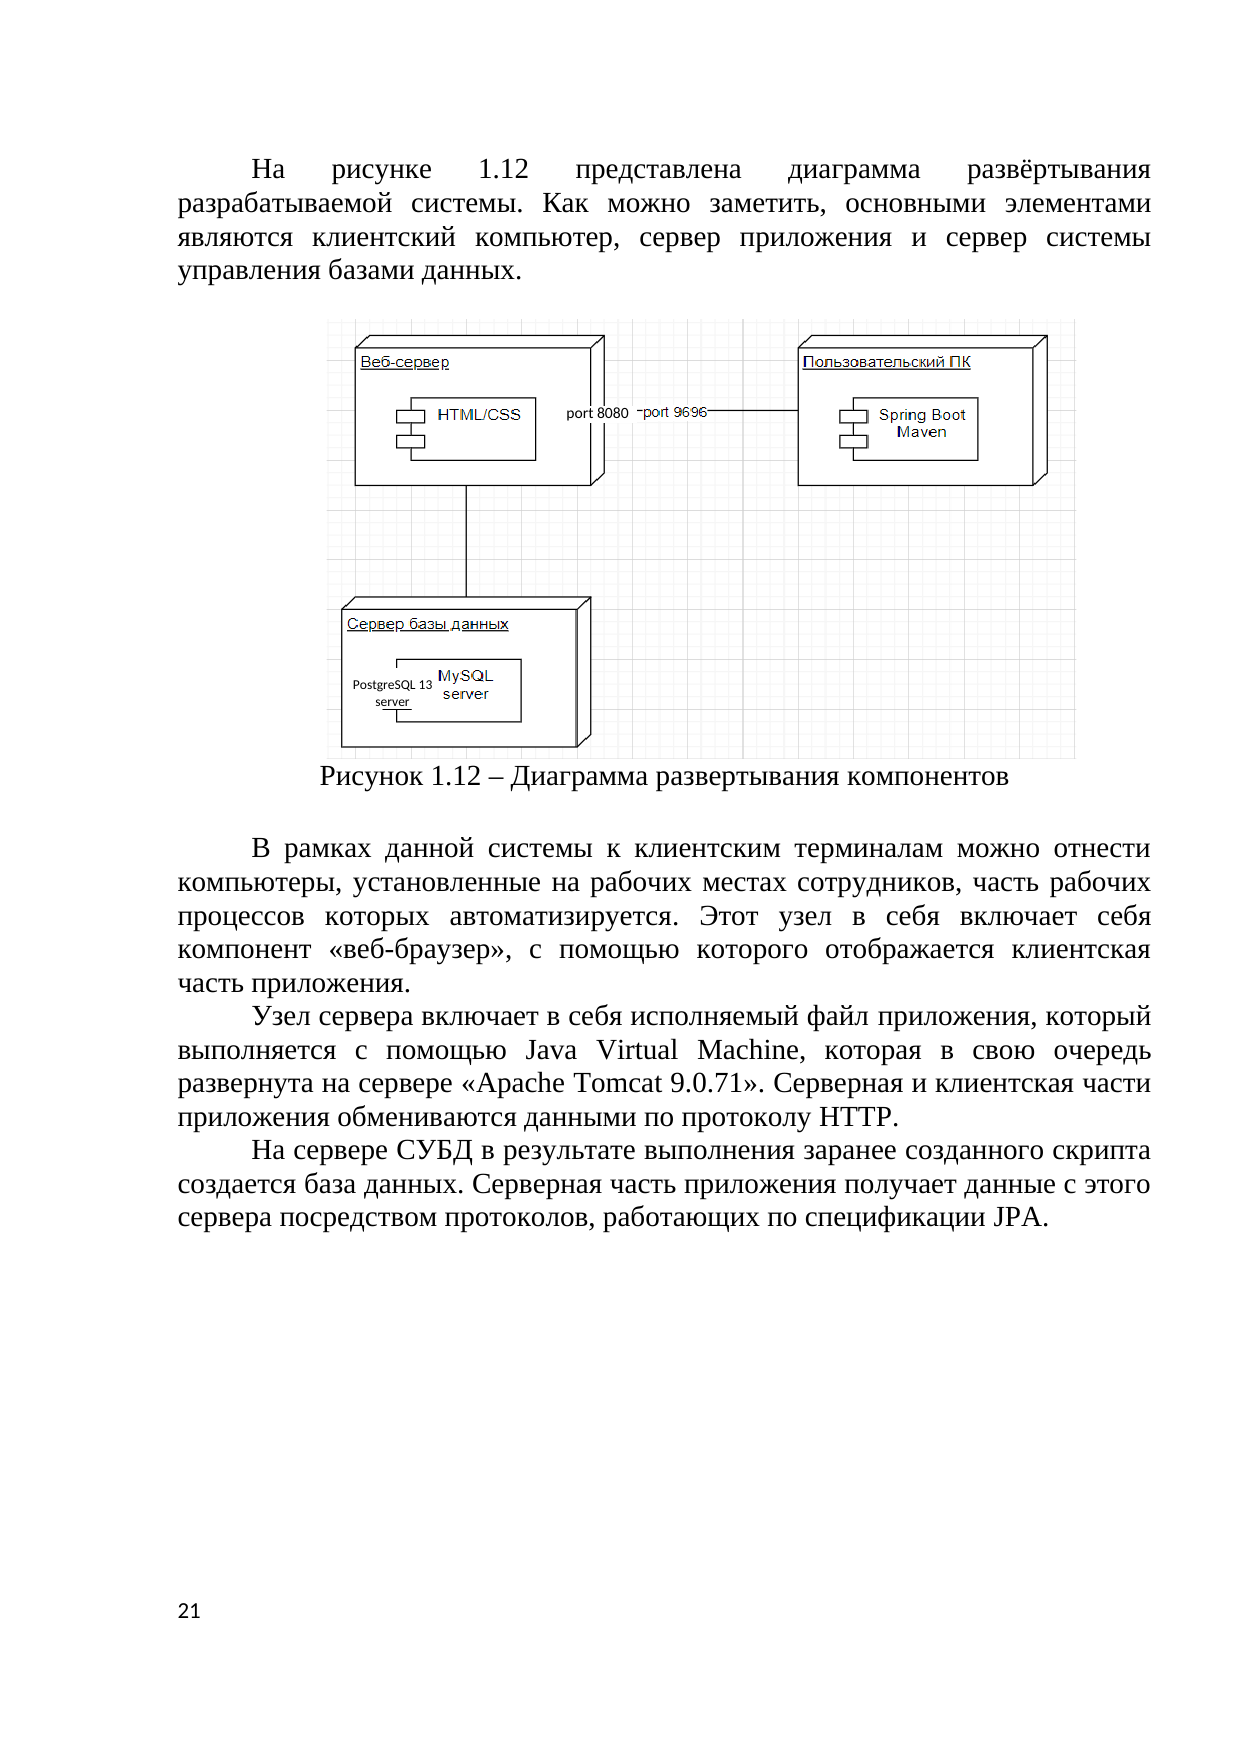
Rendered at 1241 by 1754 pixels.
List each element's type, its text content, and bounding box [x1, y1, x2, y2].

text Рисунок 1.12 – Диаграмма развертывания компонентов [177, 758, 1152, 792]
text На рисунке 1.12 представлена диаграмма развёртывания разрабатываемой системы. Как можно заметить, основными элементами являются клиентский компьютер, сервер приложения и сервер системы управления базами данных. [177, 152, 1152, 286]
picture [326, 319, 1077, 759]
text На сервере СУБД в результате выполнения заранее созданного скрипта создается база данных. Серверная часть приложения получает данные с этого сервера посредством протоколов, работающих по спецификации JPA. [177, 1132, 1152, 1233]
text Узел сервера включает в себя исполняемый файл приложения, который выполняется с помощью Java Virtual Machine, которая в свою очередь развернута на сервере «Apache Tomcat 9.0.71». Серверная и клиентская части приложения обмениваются данными по протоколу HTTP. [177, 998, 1152, 1132]
text В рамках данной системы к клиентским терминалам можно отнести компьютеры, установленные на рабочих местах сотрудников, часть рабочих процессов которых автоматизируется. Этот узел в себя включает себя компонент «веб-браузер», с помощью которого отображается клиентская часть приложения. [177, 831, 1152, 998]
